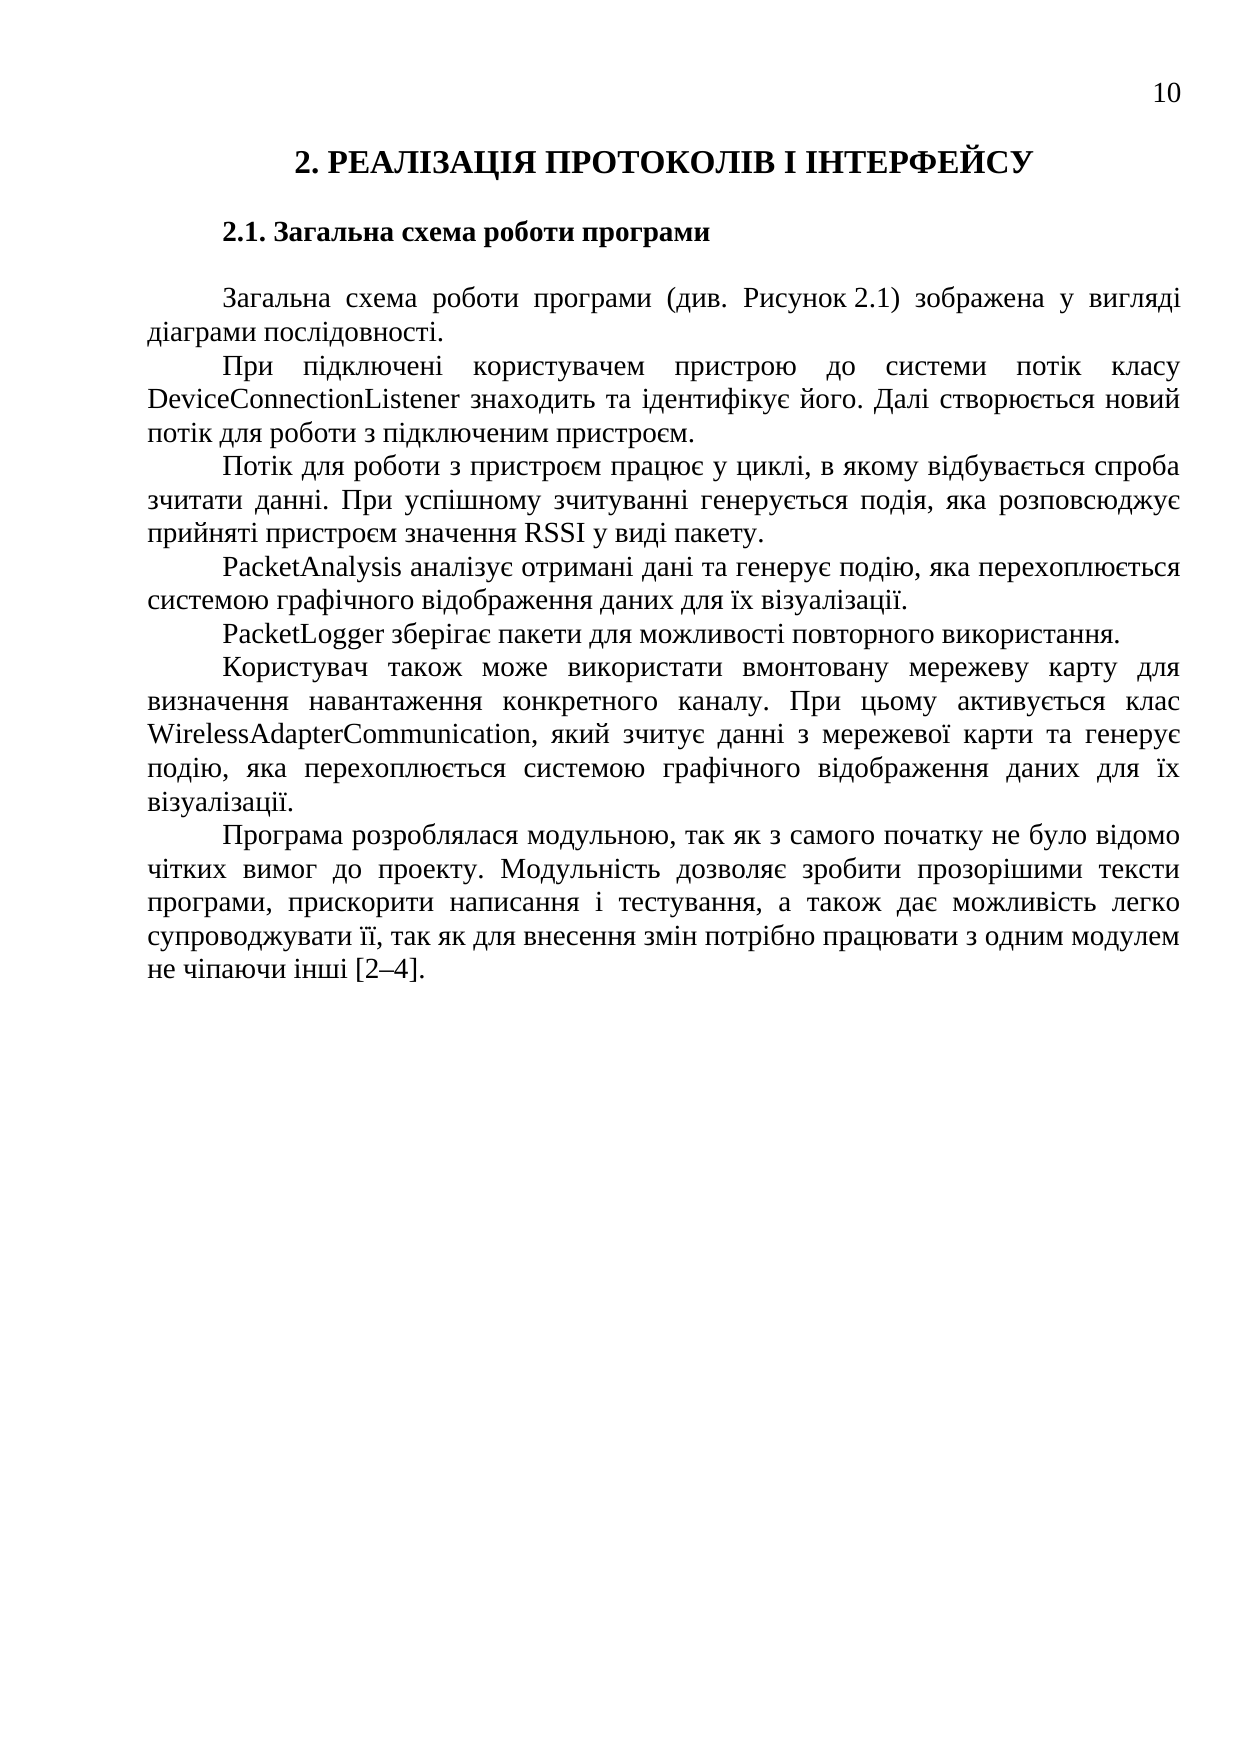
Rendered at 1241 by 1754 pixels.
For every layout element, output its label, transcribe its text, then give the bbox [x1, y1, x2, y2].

text Реалізація Протоколів і інтерфейсу [147, 142, 1181, 180]
text Програма розроблялася модульною, так як з самого початку не було відомо чітких вимог до проекту. Модульність дозволяє зробити прозорішими тексти програми, прискорити написання і тестування, а також дає можливість легко супроводжувати її, так як для внесення змін потрібно працювати з одним модулем не чіпаючи інші [2–4]. [147, 817, 1181, 985]
text Загальна схема роботи програми (див. рисунок 2.1) зображена у вигляді діаграми послідовності. [147, 281, 1181, 348]
text PacketAnalysis аналізує отримані дані та генерує подію, яка перехоплюється системою графічного відображення даних для їх візуалізації. [147, 549, 1181, 616]
text PacketLogger зберігає пакети для можливості повторного використання. [147, 616, 1181, 649]
text Загальна схема роботи програми [222, 214, 1181, 247]
text При підключені користувачем пристрою до системи потік класу DeviceConnectionListener знаходить та ідентифікує його. Далі створюється новий потік для роботи з підключеним пристроєм. [147, 348, 1181, 448]
text Потік для роботи з пристроєм працює у циклі, в якому відбувається спроба зчитати данні. При успішному зчитуванні генерується подія, яка розповсюджує прийняті пристроєм значення RSSI у виді пакету. [147, 448, 1181, 549]
text Користувач також може використати вмонтовану мережеву карту для визначення навантаження конкретного каналу. При цьому активується клас WirelessAdapterCommunication, який зчитує данні з мережевої карти та генерує подію, яка перехоплюється системою графічного відображення даних для їх візуалізації. [147, 649, 1181, 817]
